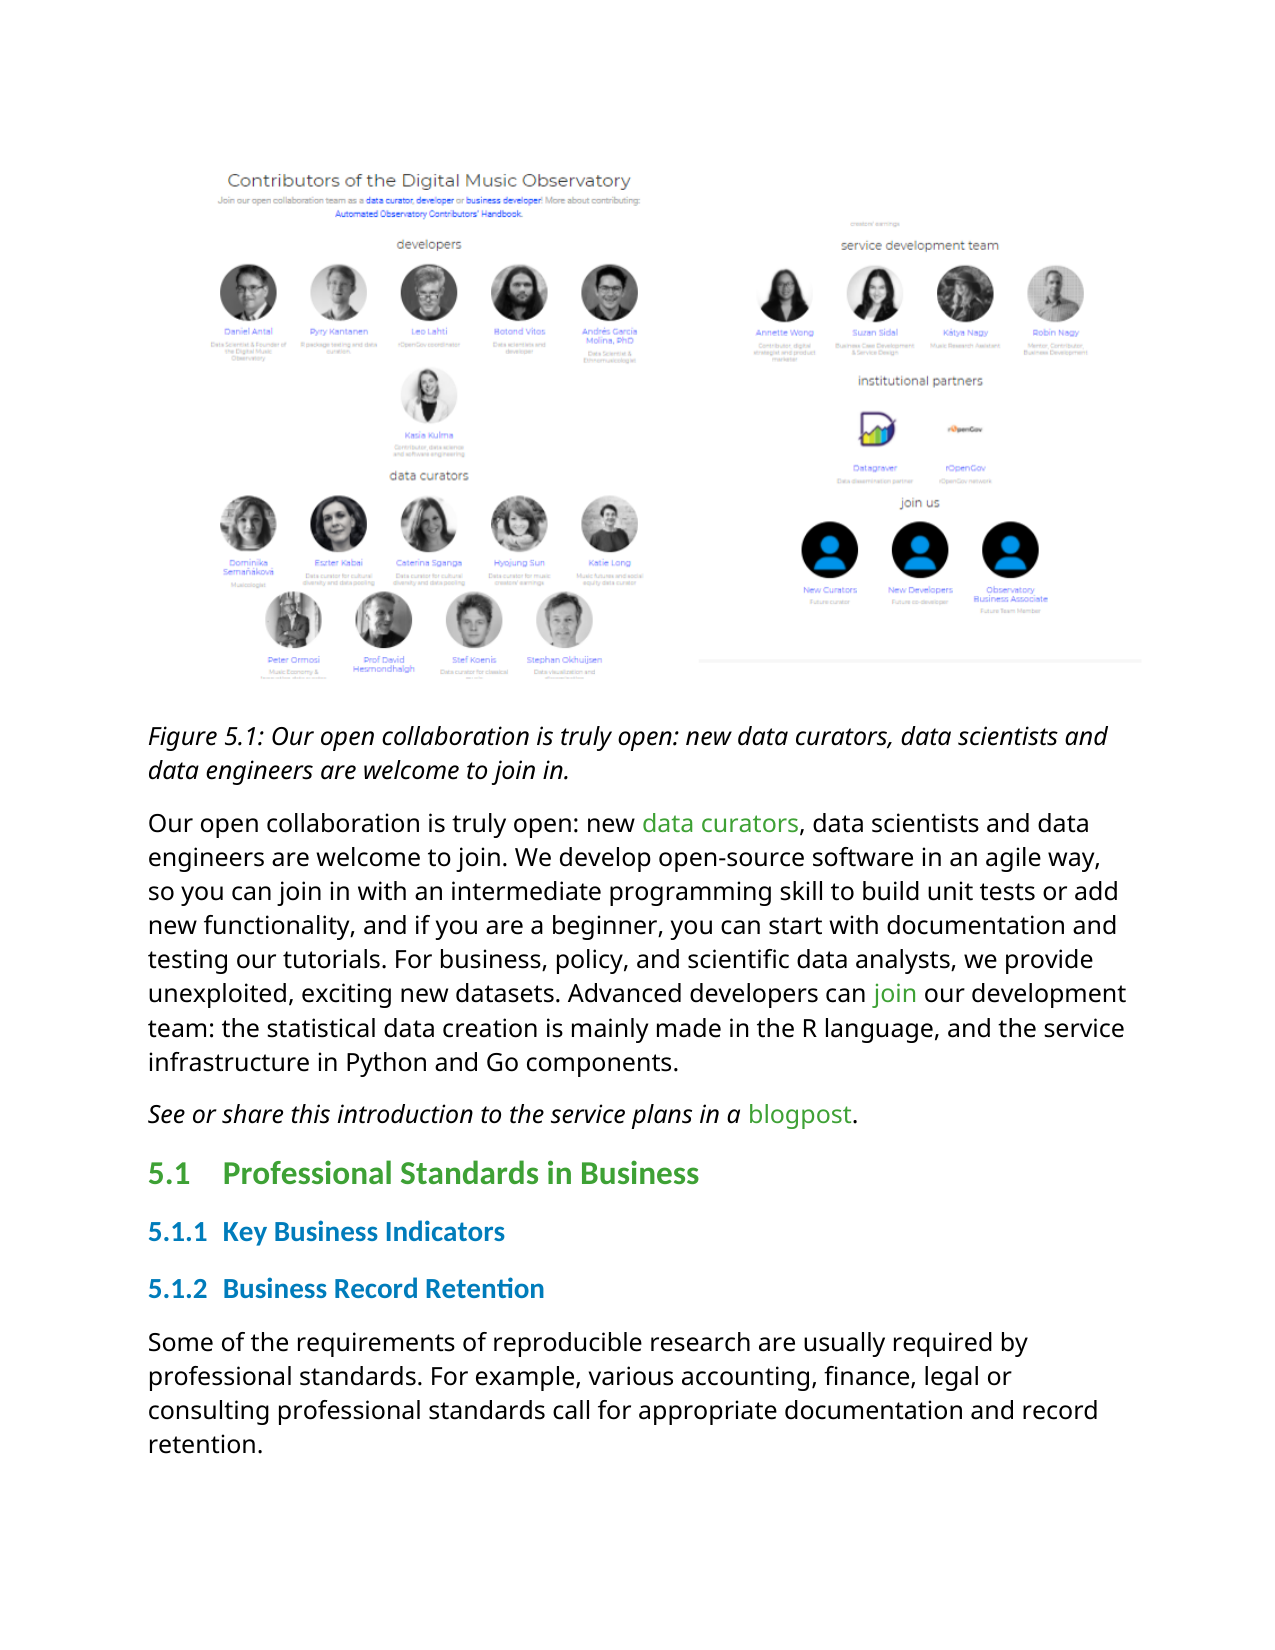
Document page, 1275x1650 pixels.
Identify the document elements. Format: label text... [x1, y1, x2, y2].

text Figure 5.1: Our open collaboration is truly open: new data curators, data scientists and data engineers are welcome to join in. [148, 719, 1127, 787]
picture [166, 147, 1146, 699]
subtitle 5.1.2 Business Record Retention [148, 1270, 1127, 1306]
text See or share this introduction to the service plans in a blogpost. [148, 1097, 1127, 1131]
subtitle 5.1 Professional Standards in Business [148, 1152, 1127, 1193]
subtitle 5.1.1 Key Business Indicators [148, 1213, 1127, 1249]
text Our open collaboration is truly open: new data curators, data scientists and data engineers are welcome to join. We develop open-source software in an agile way, so you can join in with an intermediate programming skill to build unit tests or add new functionality, and if you are a beginner, you can start with documentation and testing our tutorials. For business, policy, and scientific data analysts, we provide unexploited, exciting new datasets. Advanced developers can join our development team: the statistical data creation is mainly made in the R language, and the service infrastructure in Python and Go components. [148, 806, 1127, 1078]
text Some of the requirements of reproducible research are usually required by professional standards. For example, various accounting, finance, legal or consulting professional standards call for appropriate documentation and record retention. [148, 1324, 1127, 1461]
